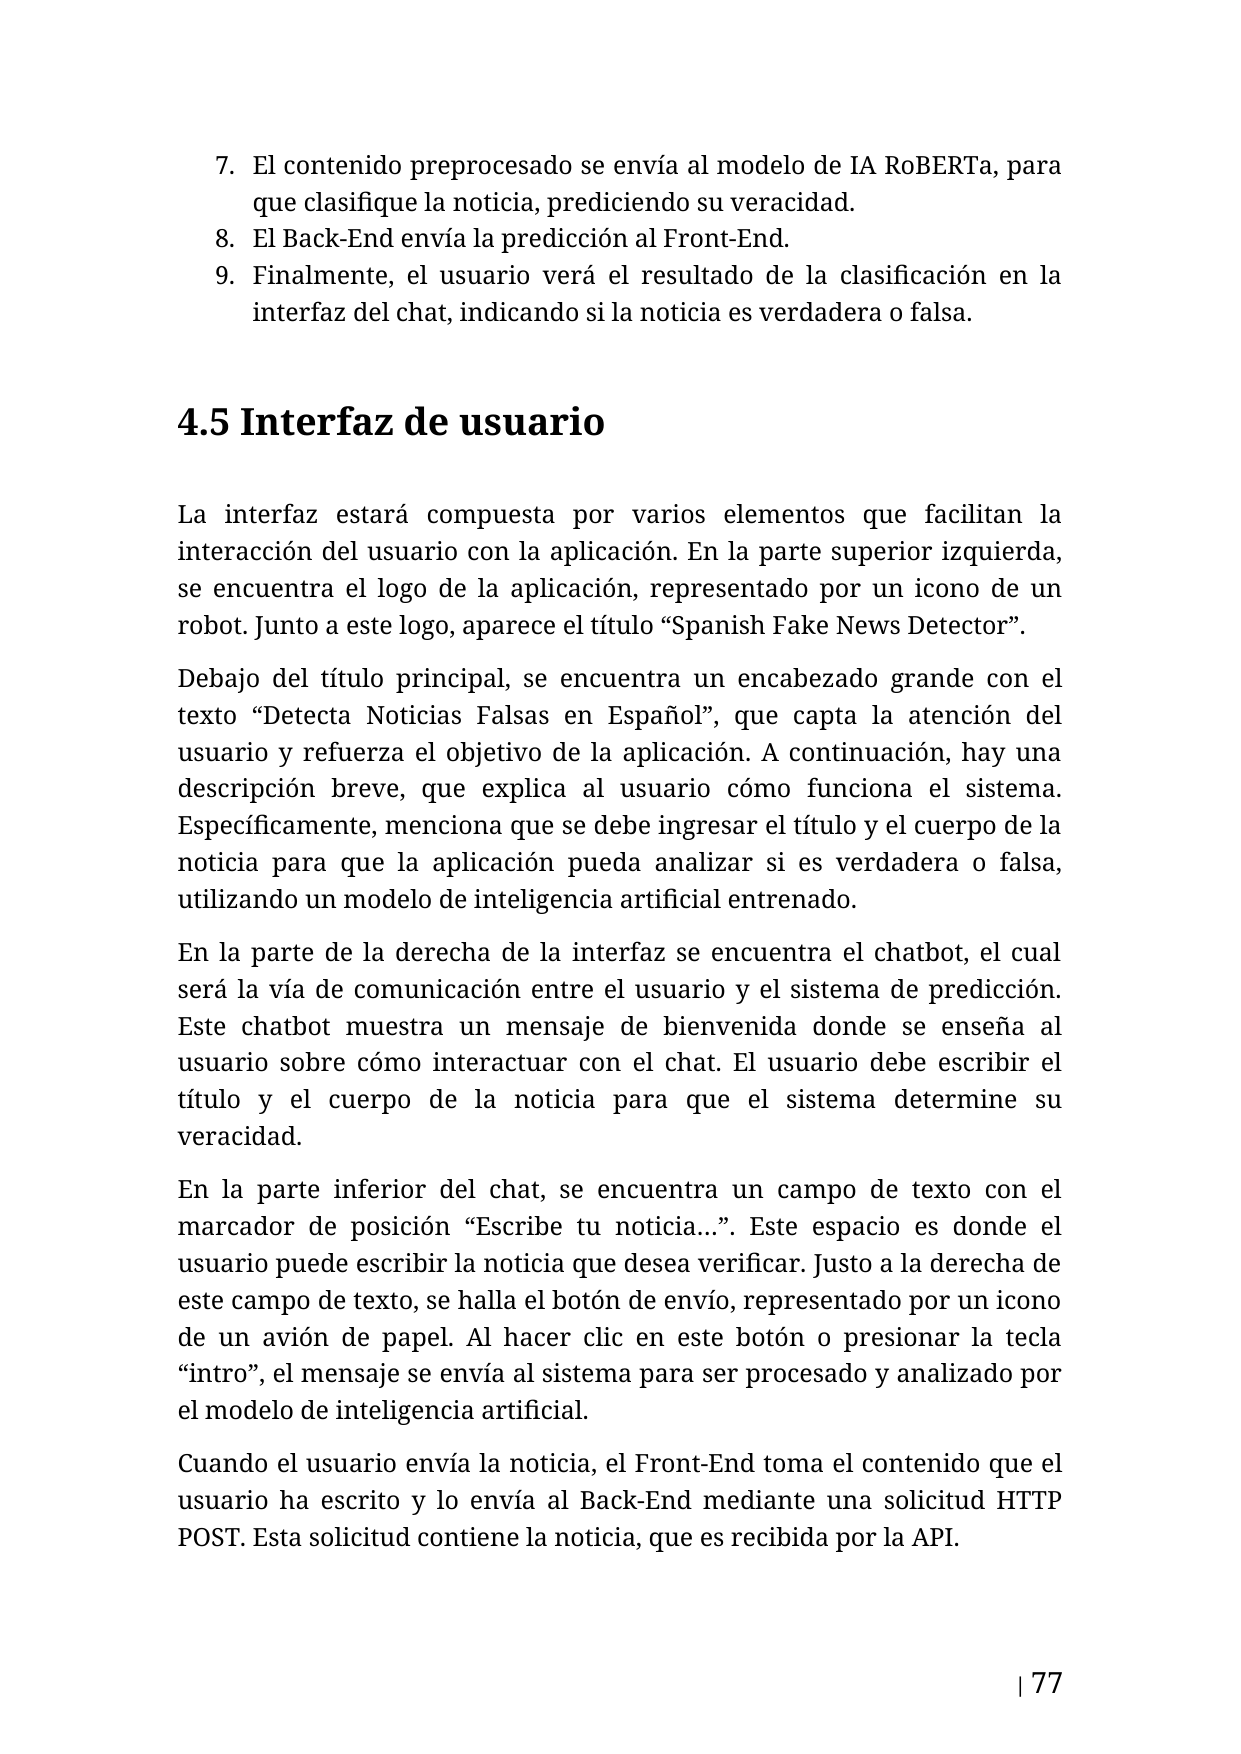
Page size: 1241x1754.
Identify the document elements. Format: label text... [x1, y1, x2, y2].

subtitle 4.5 Interfaz de usuario [177, 395, 1063, 446]
text La interfaz estará compuesta por varios elementos que facilitan la interacción del usuario con la aplicación. En la parte superior izquierda, se encuentra el logo de la aplicación, representado por un icono de un robot. Junto a este logo, aparece el título “Spanish Fake News Detector”. [177, 497, 1063, 641]
text Cuando el usuario envía la noticia, el Front-End toma el contenido que el usuario ha escrito y lo envía al Back-End mediante una solicitud HTTP POST. Esta solicitud contiene la noticia, que es recibida por la API. [177, 1446, 1063, 1554]
text En la parte inferior del chat, se encuentra un campo de texto con el marcador de posición “Escribe tu noticia…”. Este espacio es donde el usuario puede escribir la noticia que desea verificar. Justo a la derecha de este campo de texto, se halla el botón de envío, representado por un icono de un avión de papel. Al hacer clic en este botón o presionar la tecla “intro”, el mensaje se envía al sistema para ser procesado y analizado por el modelo de inteligencia artificial. [177, 1172, 1063, 1427]
list El Back-End envía la predicción al Front-End. [215, 221, 1063, 255]
text En la parte de la derecha de la interfaz se encuentra el chatbot, el cual será la vía de comunicación entre el usuario y el sistema de predicción. Este chatbot muestra un mensaje de bienvenida donde se enseña al usuario sobre cómo interactuar con el chat. El usuario debe escribir el título y el cuerpo de la noticia para que el sistema determine su veracidad. [177, 935, 1063, 1153]
list El contenido preprocesado se envía al modelo de IA RoBERTa, para que clasifique la noticia, prediciendo su veracidad. [215, 148, 1063, 218]
list Finalmente, el usuario verá el resultado de la clasificación en la interfaz del chat, indicando si la noticia es verdadera o falsa. [215, 258, 1063, 329]
text Debajo del título principal, se encuentra un encabezado grande con el texto “Detecta Noticias Falsas en Español”, que capta la atención del usuario y refuerza el objetivo de la aplicación. A continuación, hay una descripción breve, que explica al usuario cómo funciona el sistema. Específicamente, menciona que se debe ingresar el título y el cuerpo de la noticia para que la aplicación pueda analizar si es verdadera o falsa, utilizando un modelo de inteligencia artificial entrenado. [177, 661, 1063, 915]
